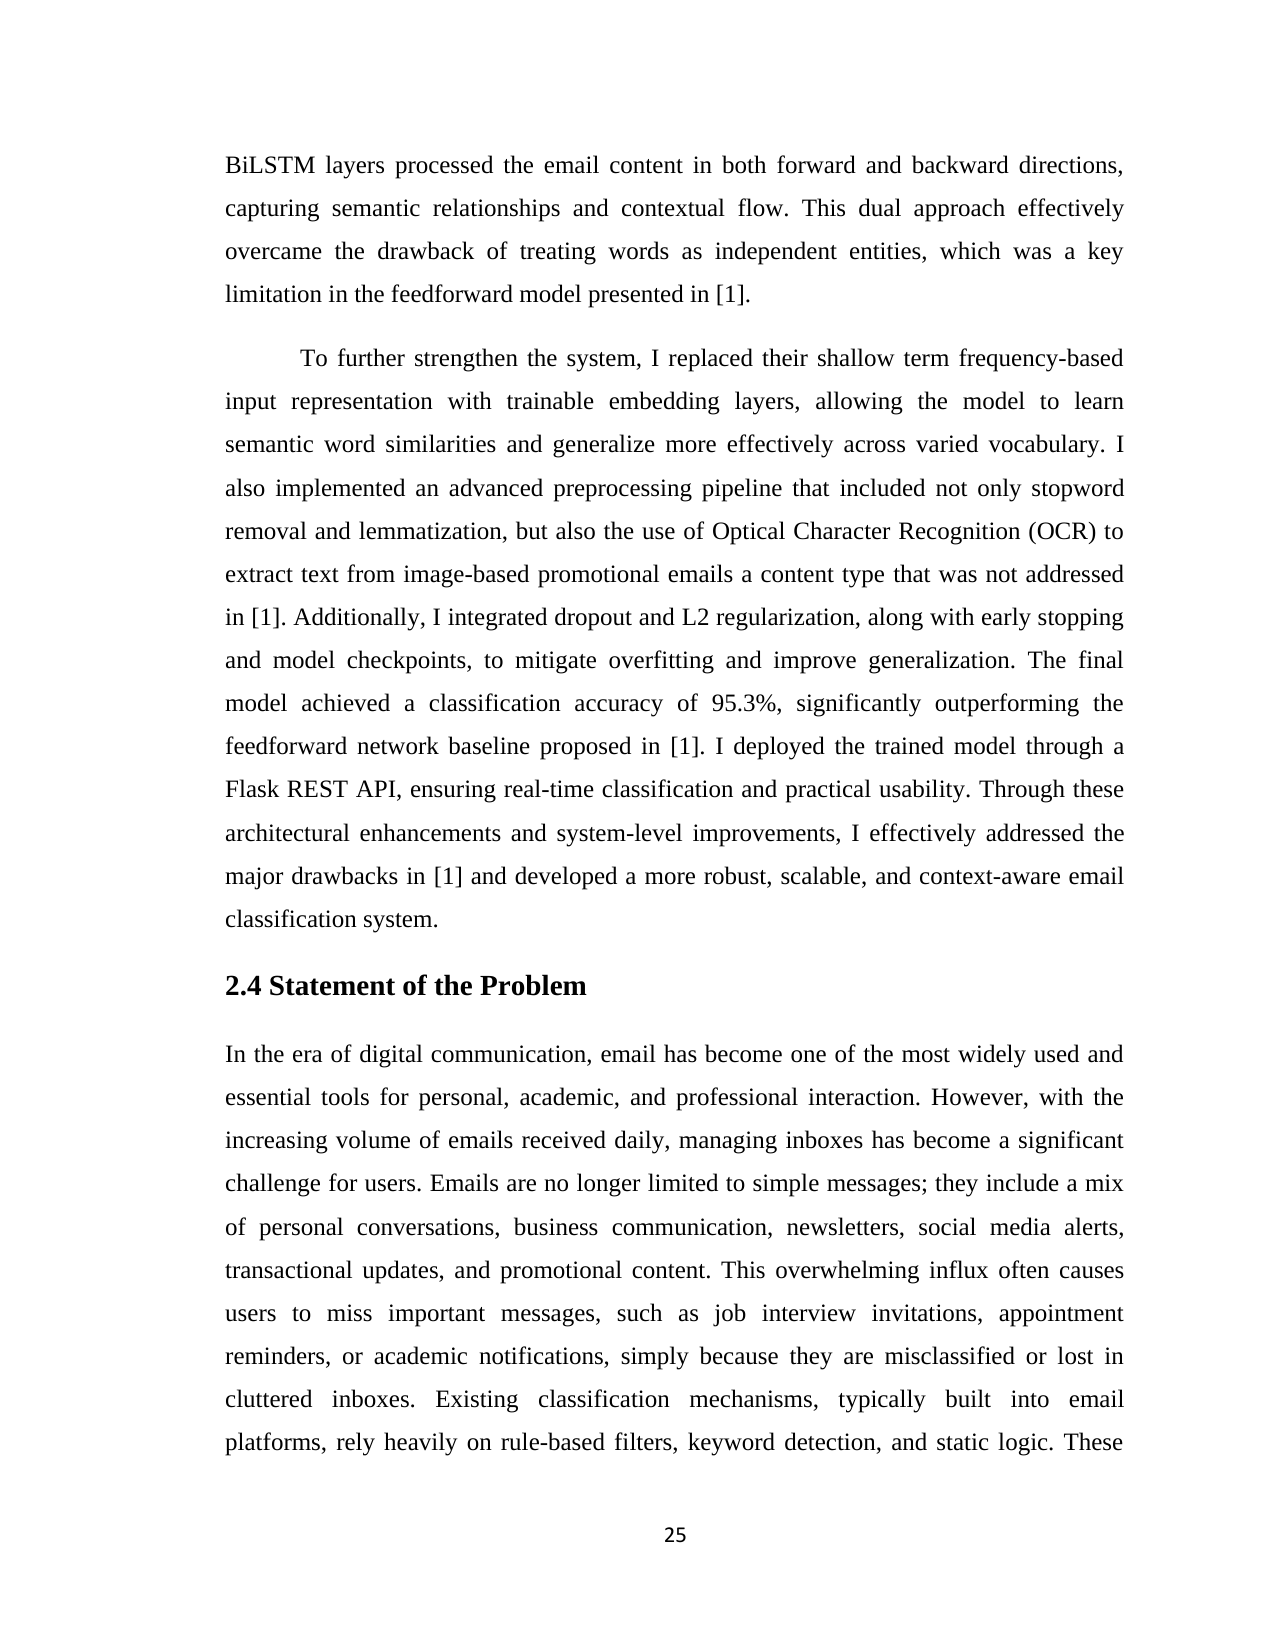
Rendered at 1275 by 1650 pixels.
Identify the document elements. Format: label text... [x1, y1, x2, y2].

text To further strengthen the system, I replaced their shallow term frequency-based input representation with trainable embedding layers, allowing the model to learn semantic word similarities and generalize more effectively across varied vocabulary. I also implemented an advanced preprocessing pipeline that included not only stopword removal and lemmatization, but also the use of Optical Character Recognition (OCR) to extract text from image-based promotional emails a content type that was not addressed in [1]. Additionally, I integrated dropout and L2 regularization, along with early stopping and model checkpoints, to mitigate overfitting and improve generalization. The final model achieved a classification accuracy of 95.3%, significantly outperforming the feedforward network baseline proposed in [1]. I deployed the trained model through a Flask REST API, ensuring real-time classification and practical usability. Through these architectural enhancements and system-level improvements, I effectively addressed the major drawbacks in [1] and developed a more robust, scalable, and context-aware email classification system. [225, 343, 1125, 933]
text 2.4 Statement of the Problem [225, 968, 1125, 1001]
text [225, 1039, 1125, 1456]
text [225, 150, 1125, 308]
